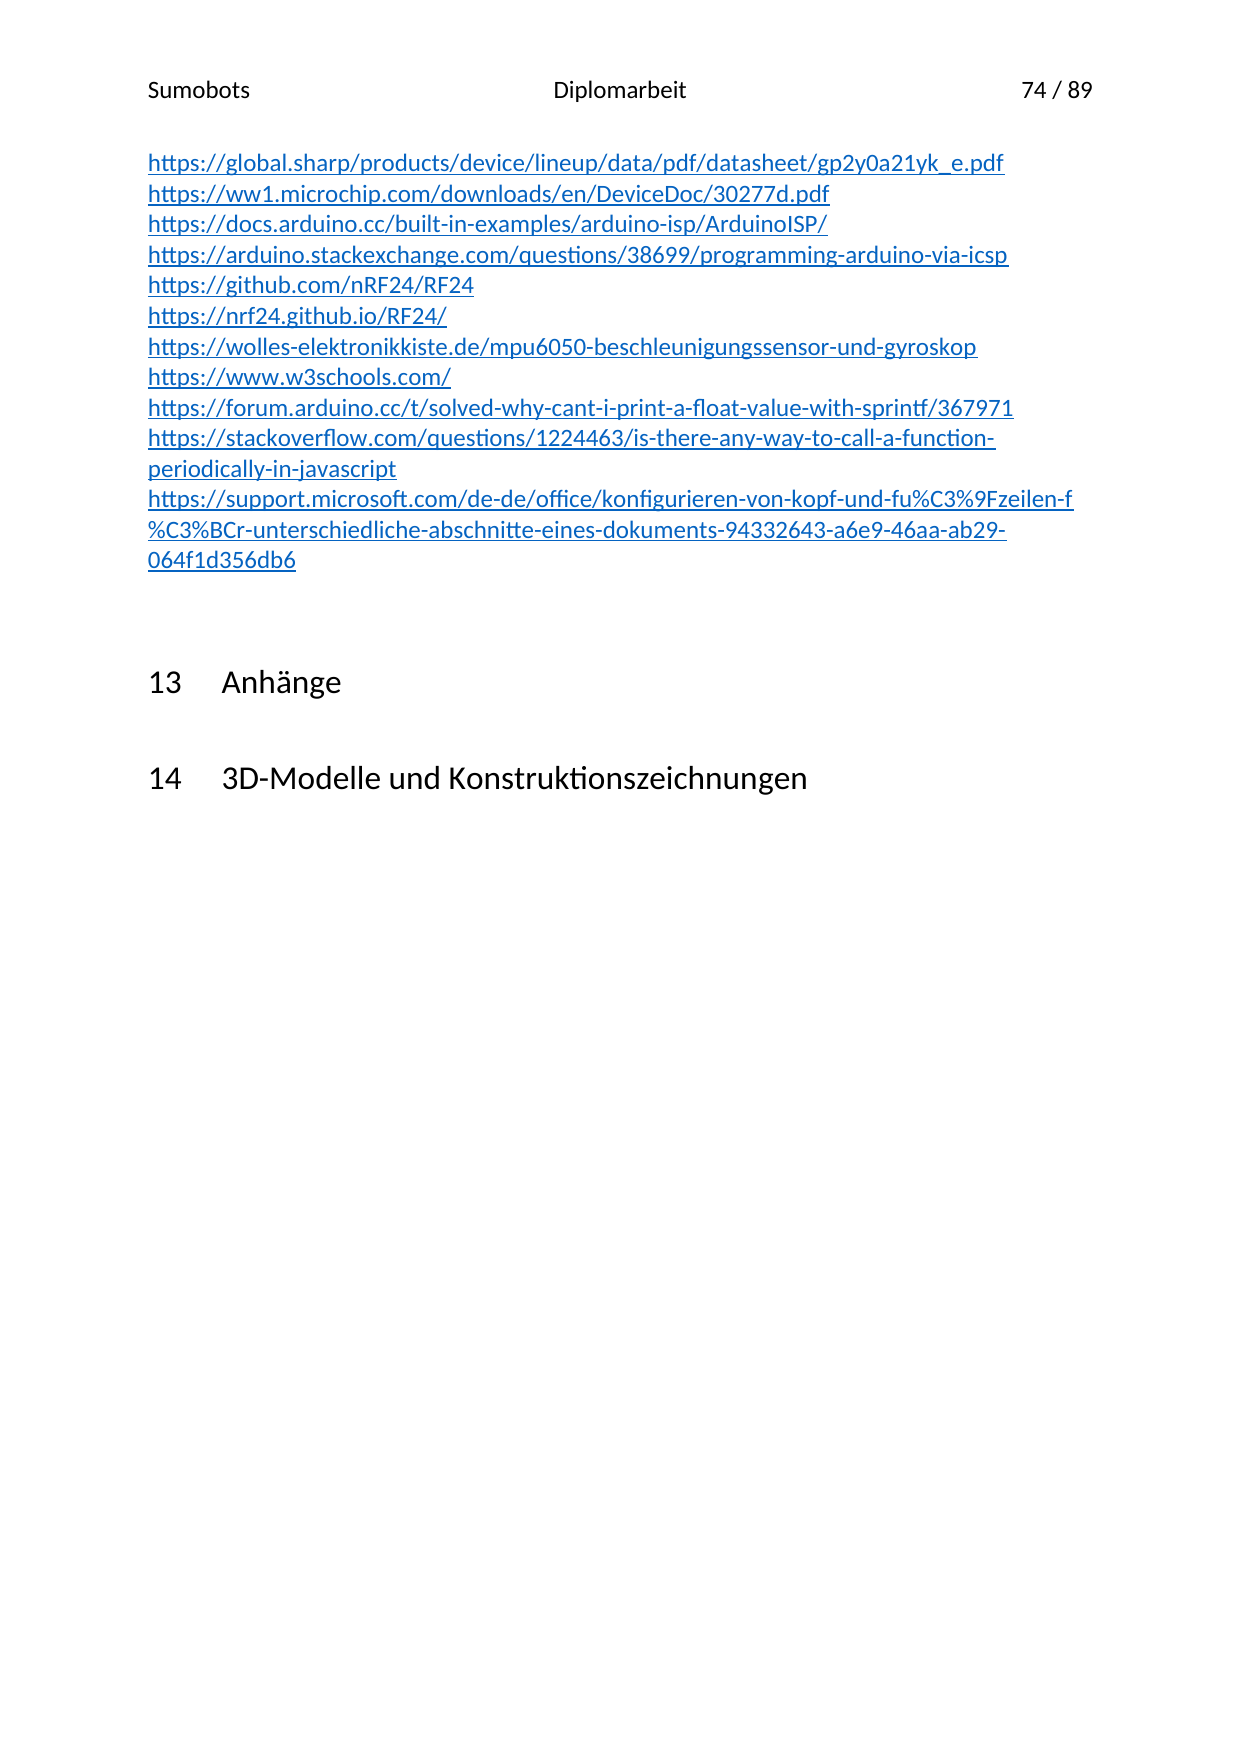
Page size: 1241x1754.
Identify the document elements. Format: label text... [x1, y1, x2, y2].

text https://github.com/nRF24/RF24 [148, 270, 1093, 300]
text https://docs.arduino.cc/built-in-examples/arduino-isp/ArduinoISP/ [148, 209, 1093, 239]
text https://nrf24.github.io/RF24/ [148, 300, 1093, 331]
text https://support.microsoft.com/de-de/office/konfigurieren-von-kopf-und-fu%C3%9Fzeilen-f%C3%BCr-unterschiedliche-abschnitte-eines-dokuments-94332643-a6e9-46aa-ab29-064f1d356db6 [148, 483, 1093, 575]
text https://ww1.microchip.com/downloads/en/DeviceDoc/30277d.pdf [148, 178, 1093, 209]
text https://global.sharp/products/device/lineup/data/pdf/datasheet/gp2y0a21yk_e.pdf [148, 148, 1093, 178]
subtitle 3D-Modelle und Konstruktionszeichnungen [148, 757, 1093, 798]
subtitle Anhänge [148, 661, 1093, 702]
text https://www.w3schools.com/ [148, 361, 1093, 392]
text https://stackoverflow.com/questions/1224463/is-there-any-way-to-call-a-function-periodically-in-javascript [148, 422, 1093, 483]
text https://forum.arduino.cc/t/solved-why-cant-i-print-a-float-value-with-sprintf/367971 [148, 392, 1093, 422]
text https://wolles-elektronikkiste.de/mpu6050-beschleunigungssensor-und-gyroskop [148, 331, 1093, 361]
text https://arduino.stackexchange.com/questions/38699/programming-arduino-via-icsp [148, 239, 1093, 270]
